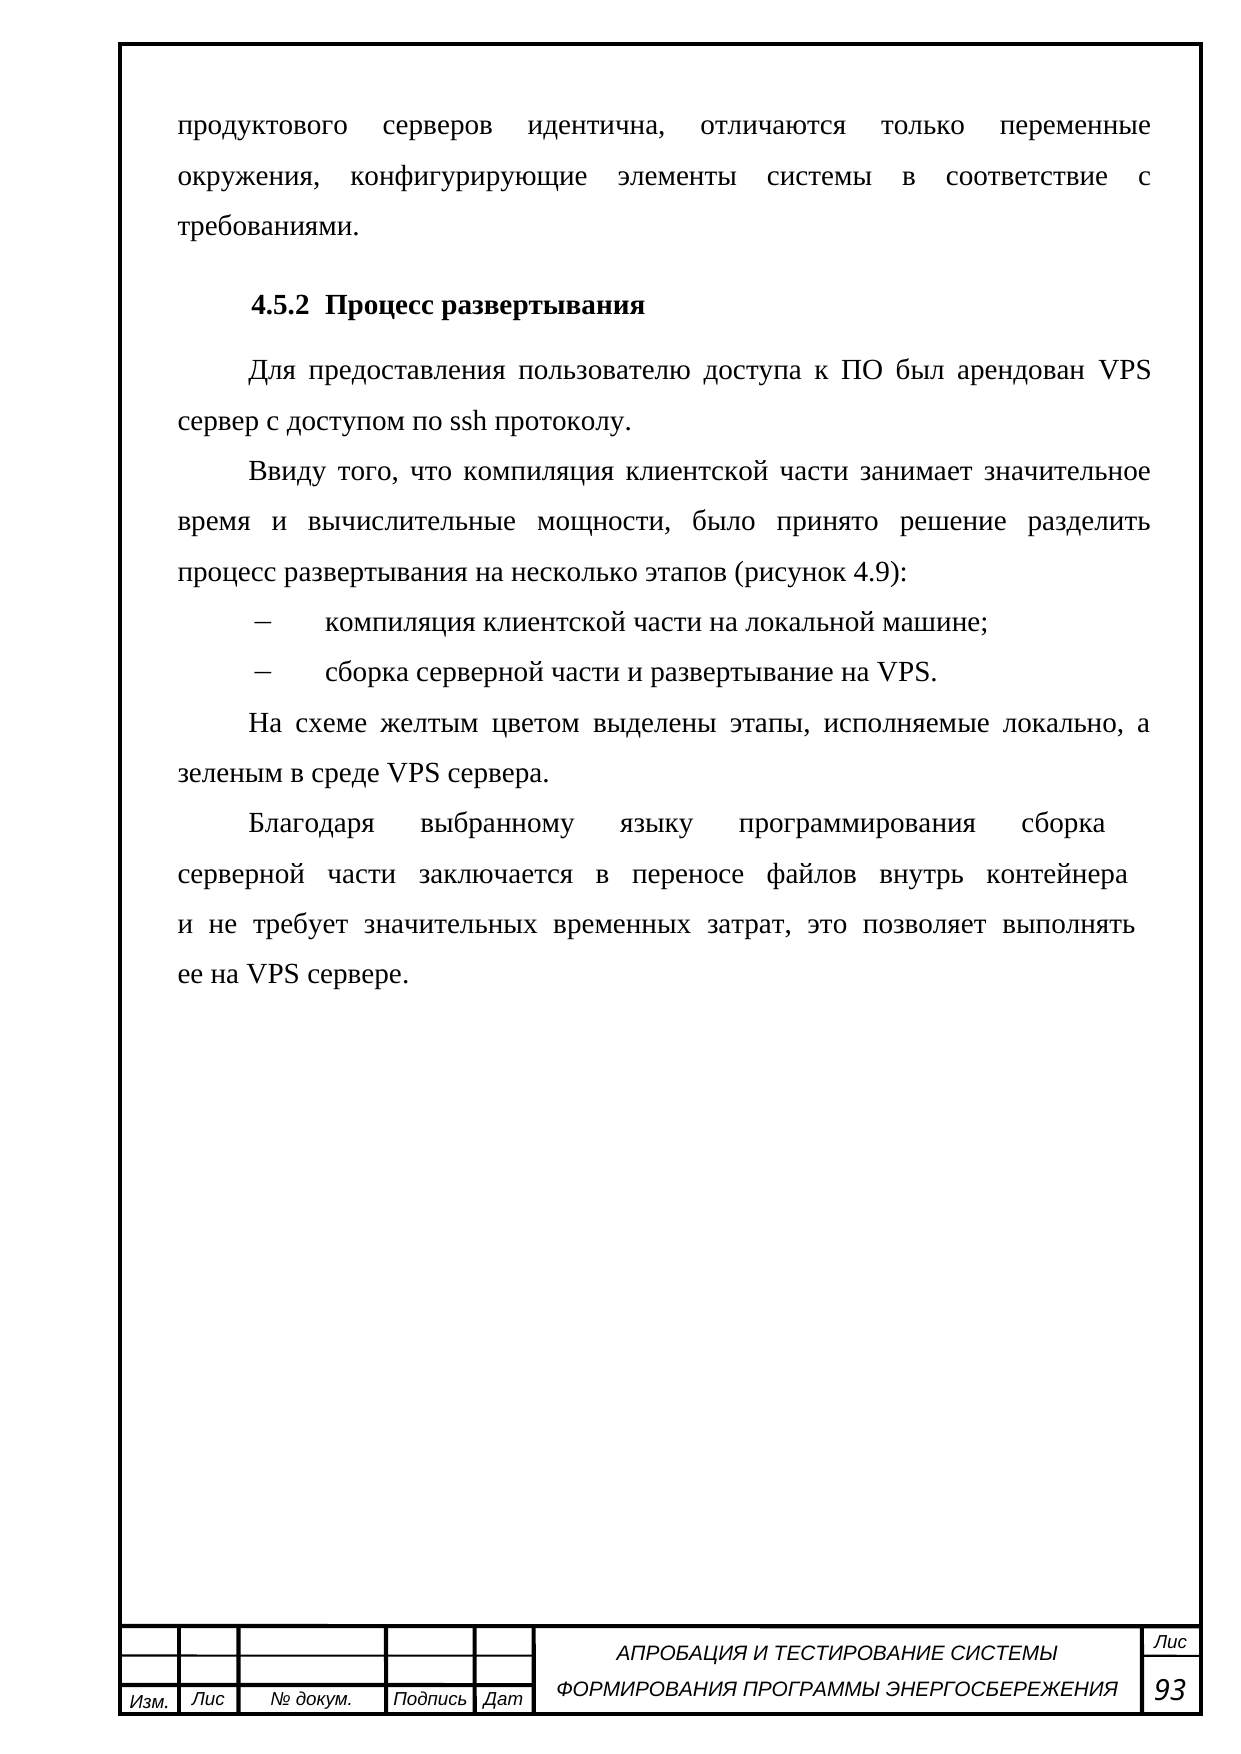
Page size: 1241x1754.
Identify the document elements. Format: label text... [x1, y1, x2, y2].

text На схеме желтым цветом выделены этапы, исполняемые локально, а зеленым в среде VPS сервера. [177, 705, 1152, 789]
text Для предоставления пользователю доступа к ПО был арендован VPS сервер с доступом по ssh протоколу. [177, 352, 1152, 436]
list компиляция клиентской части на локальной машине; [177, 604, 1152, 638]
text Благодаря выбранному языку программирования сборка серверной части заключается в переносе файлов внутрь контейнера и не требует значительных временных затрат, это позволяет выполнять ее на VPS сервере. [177, 805, 1152, 990]
subtitle Процесс развертывания [177, 287, 1152, 321]
list сборка серверной части и развертывание на VPS. [177, 654, 1152, 688]
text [177, 107, 1152, 242]
text Ввиду того, что компиляция клиентской части занимает значительное время и вычислительные мощности, было принято решение разделить процесс развертывания на несколько этапов (рисунок 4.9): [177, 453, 1152, 587]
